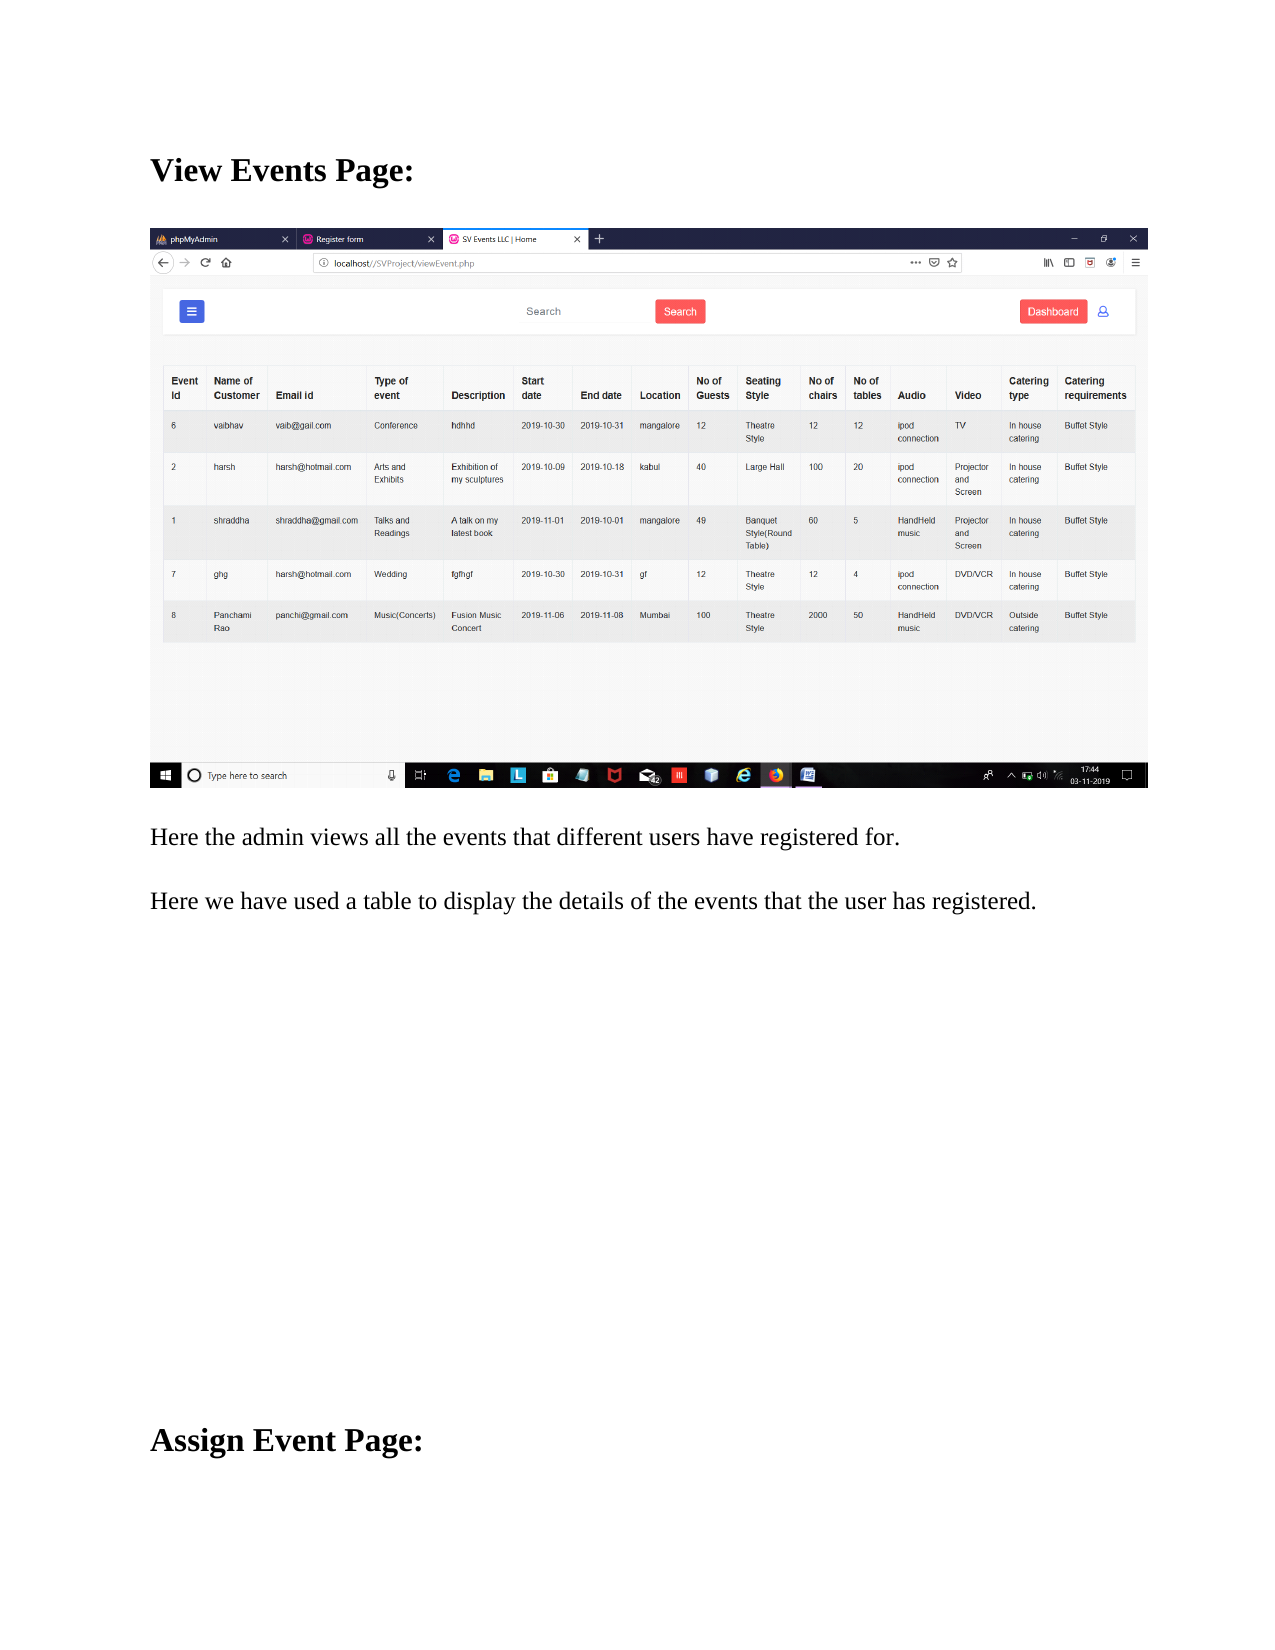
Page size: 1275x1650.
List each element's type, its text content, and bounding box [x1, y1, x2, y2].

text Assign Event Page: [150, 1420, 1125, 1459]
text Here we have used a table to display the details of the events that the user has registered. [150, 886, 1125, 915]
picture [150, 228, 1148, 788]
text Here the admin views all the events that different users have registered for. [150, 822, 1125, 851]
text View Events Page: [150, 150, 1125, 188]
